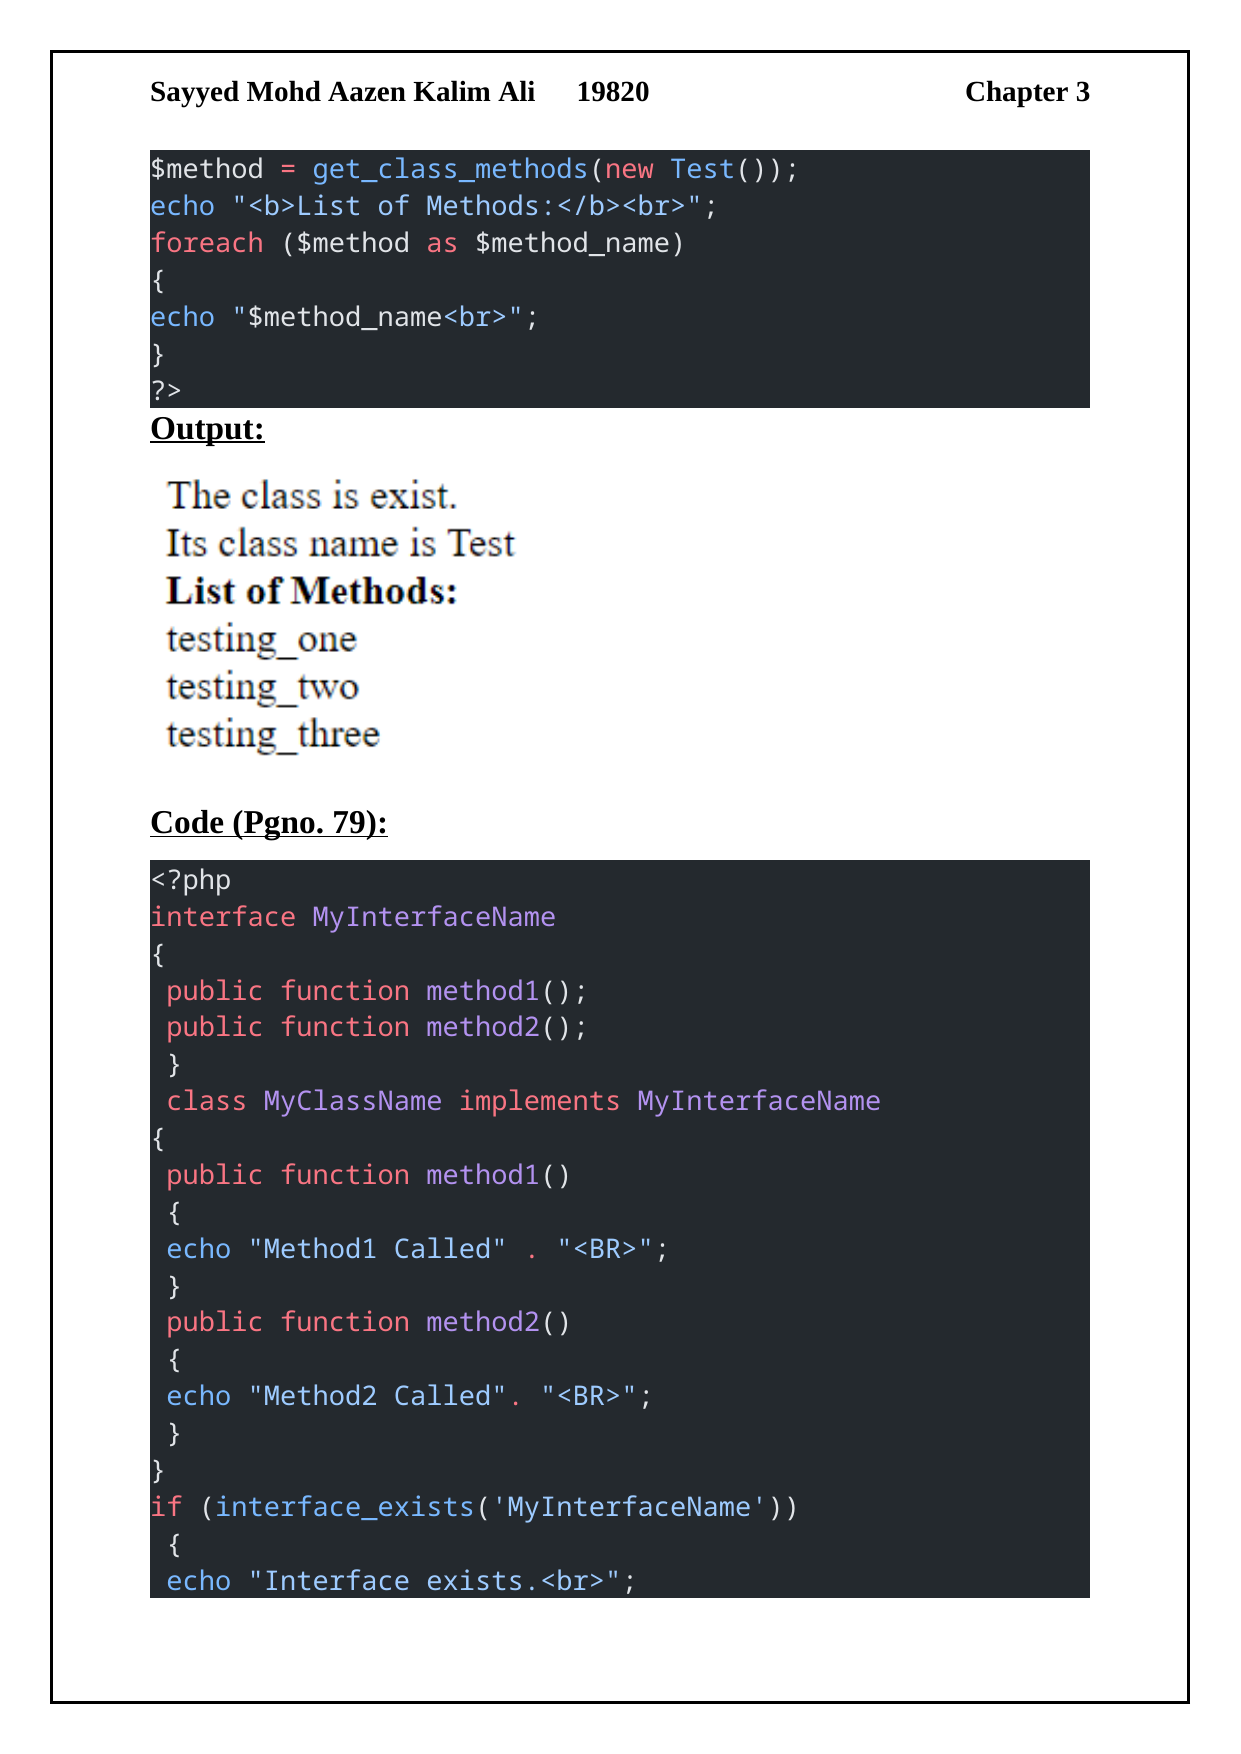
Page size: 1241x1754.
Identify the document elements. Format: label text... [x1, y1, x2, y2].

text if (interface_exists('MyInterfaceName')) [150, 1487, 1090, 1524]
text $method = get_class_methods(new Test()); [150, 150, 1090, 187]
text { [150, 1192, 1090, 1229]
text echo "$method_name<br>"; [150, 297, 1090, 334]
text } [150, 1045, 1090, 1082]
text { [150, 934, 1090, 971]
text { [150, 261, 1090, 297]
text public function method2(); [150, 1008, 1090, 1045]
text echo "Method1 Called" . "<BR>"; [150, 1229, 1090, 1266]
text echo "Interface exists.<br>"; [150, 1561, 1090, 1598]
text { [150, 1118, 1090, 1155]
text { [150, 1524, 1090, 1561]
text foreach ($method as $method_name) [150, 224, 1090, 261]
picture [150, 466, 542, 784]
text class MyClassName implements MyInterfaceName [150, 1082, 1090, 1118]
text interface MyInterfaceName [150, 897, 1090, 934]
text Code (Pgno. 79): [150, 802, 1090, 841]
text echo "Method2 Called". "<BR>"; [150, 1377, 1090, 1413]
text <?php [150, 860, 1090, 897]
text public function method1() [150, 1155, 1090, 1192]
text Output: [150, 408, 1090, 446]
text echo "<b>List of Methods:</b><br>"; [150, 187, 1090, 224]
text } [150, 1266, 1090, 1303]
text ?> [150, 371, 1090, 408]
text public function method2() [150, 1303, 1090, 1340]
text } [150, 334, 1090, 371]
text { [150, 1340, 1090, 1377]
text } [150, 1450, 1090, 1487]
text public function method1(); [150, 971, 1090, 1008]
text } [150, 1413, 1090, 1450]
